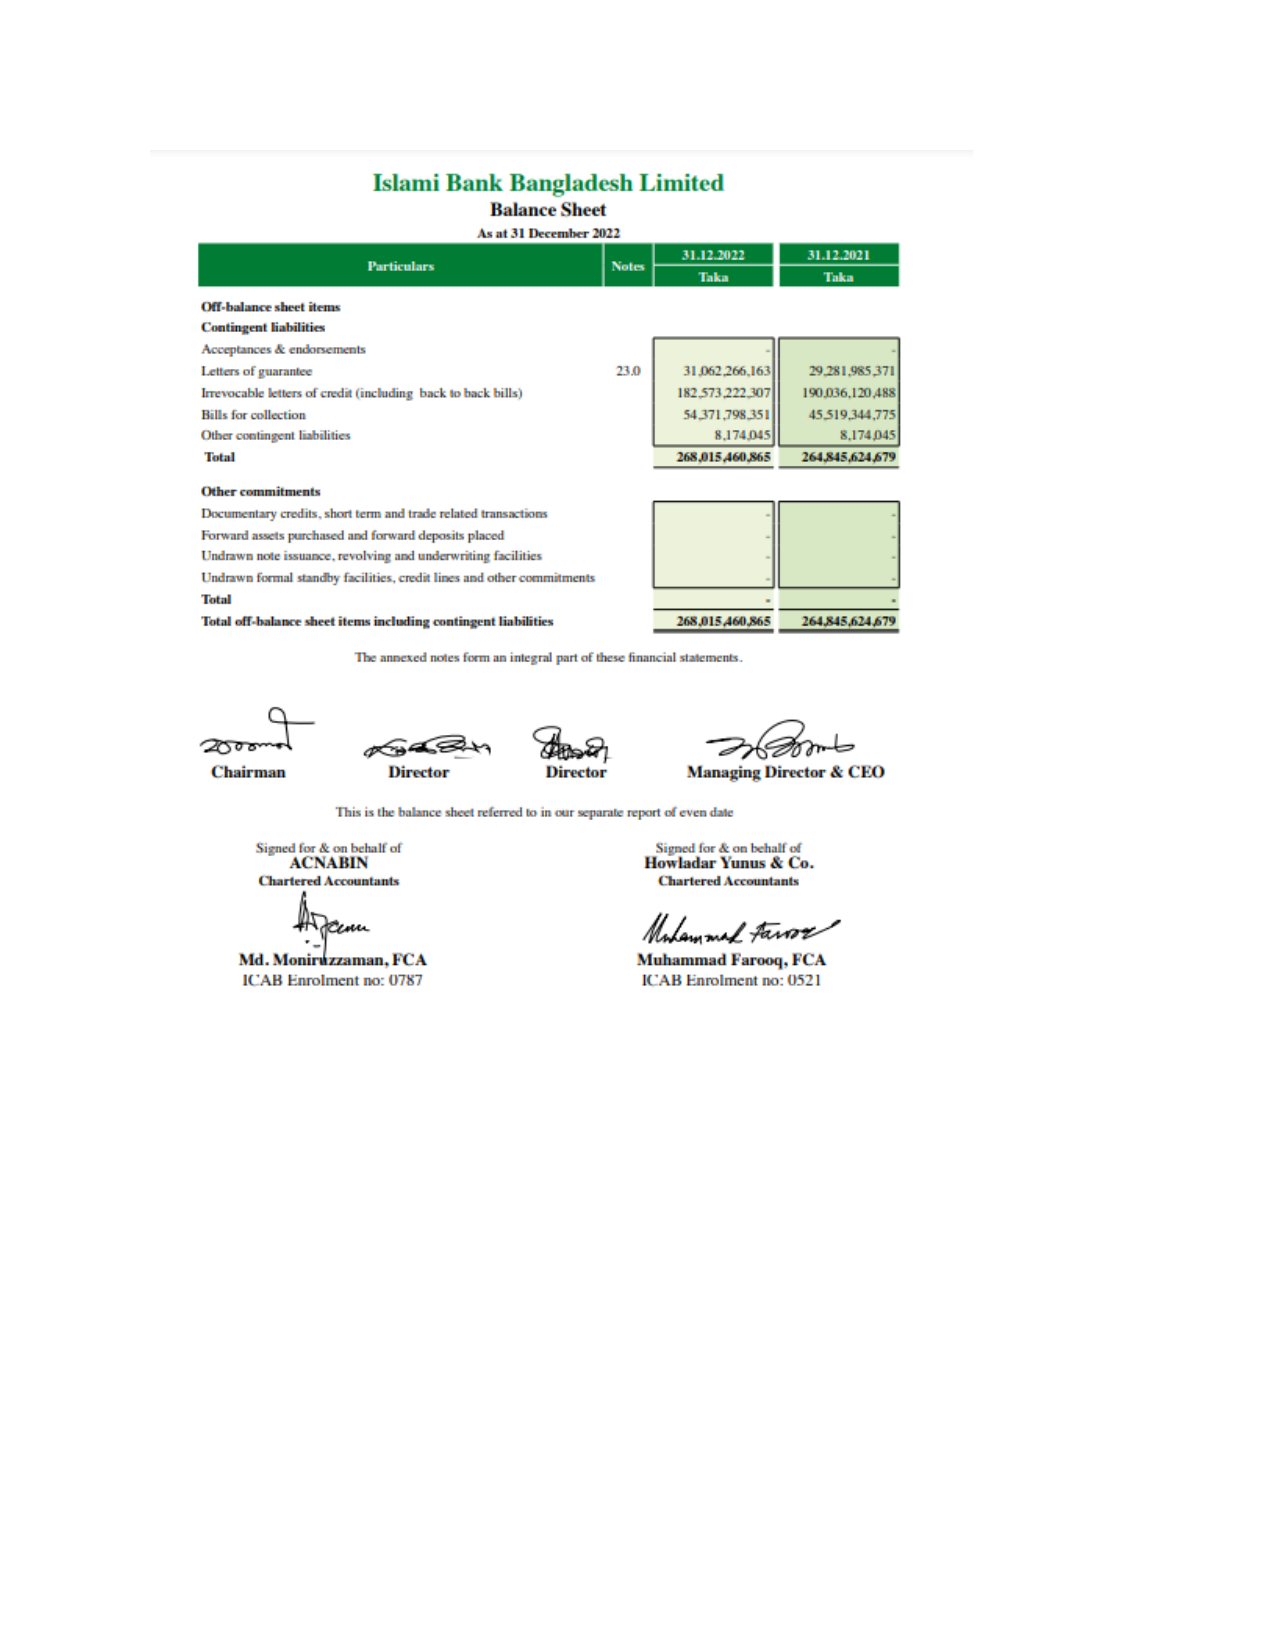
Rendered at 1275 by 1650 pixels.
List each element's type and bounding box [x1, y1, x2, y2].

picture [150, 150, 974, 989]
